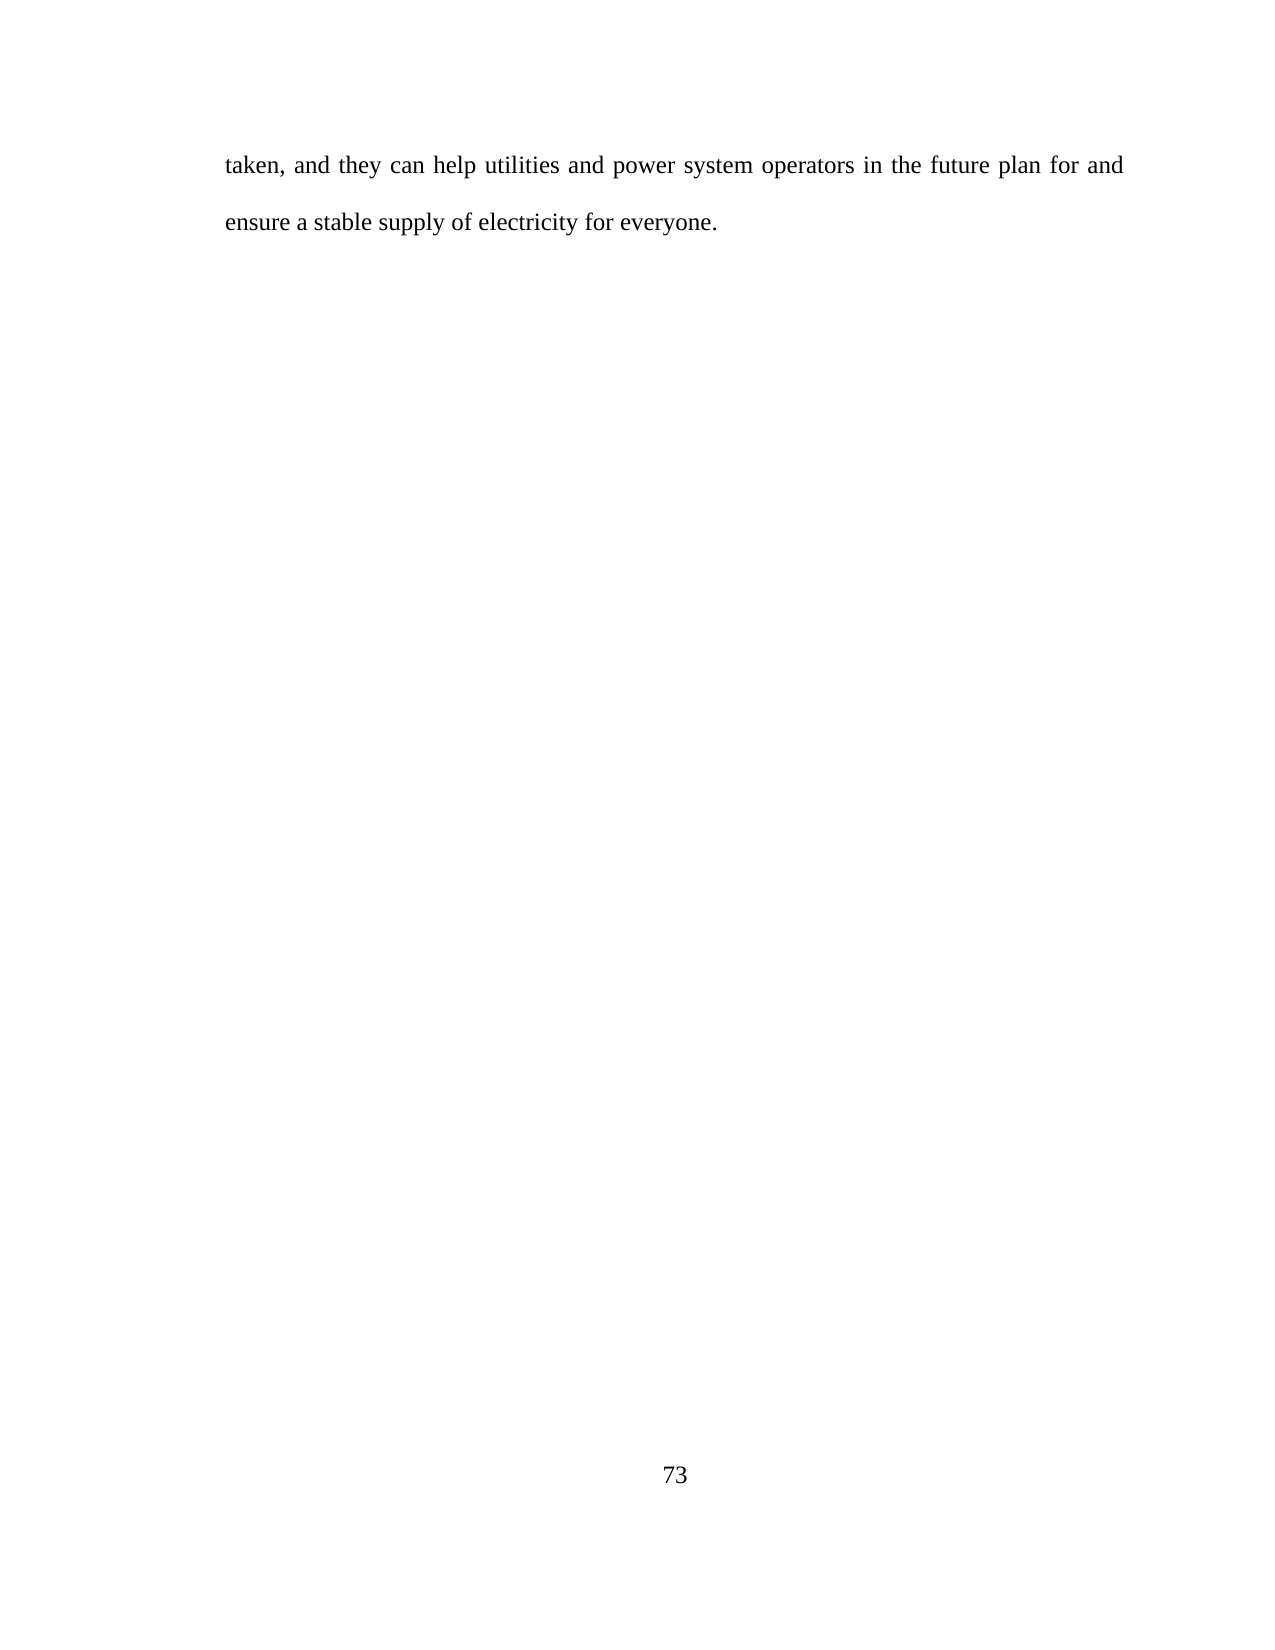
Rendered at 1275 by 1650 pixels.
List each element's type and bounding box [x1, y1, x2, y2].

text [225, 150, 1125, 236]
